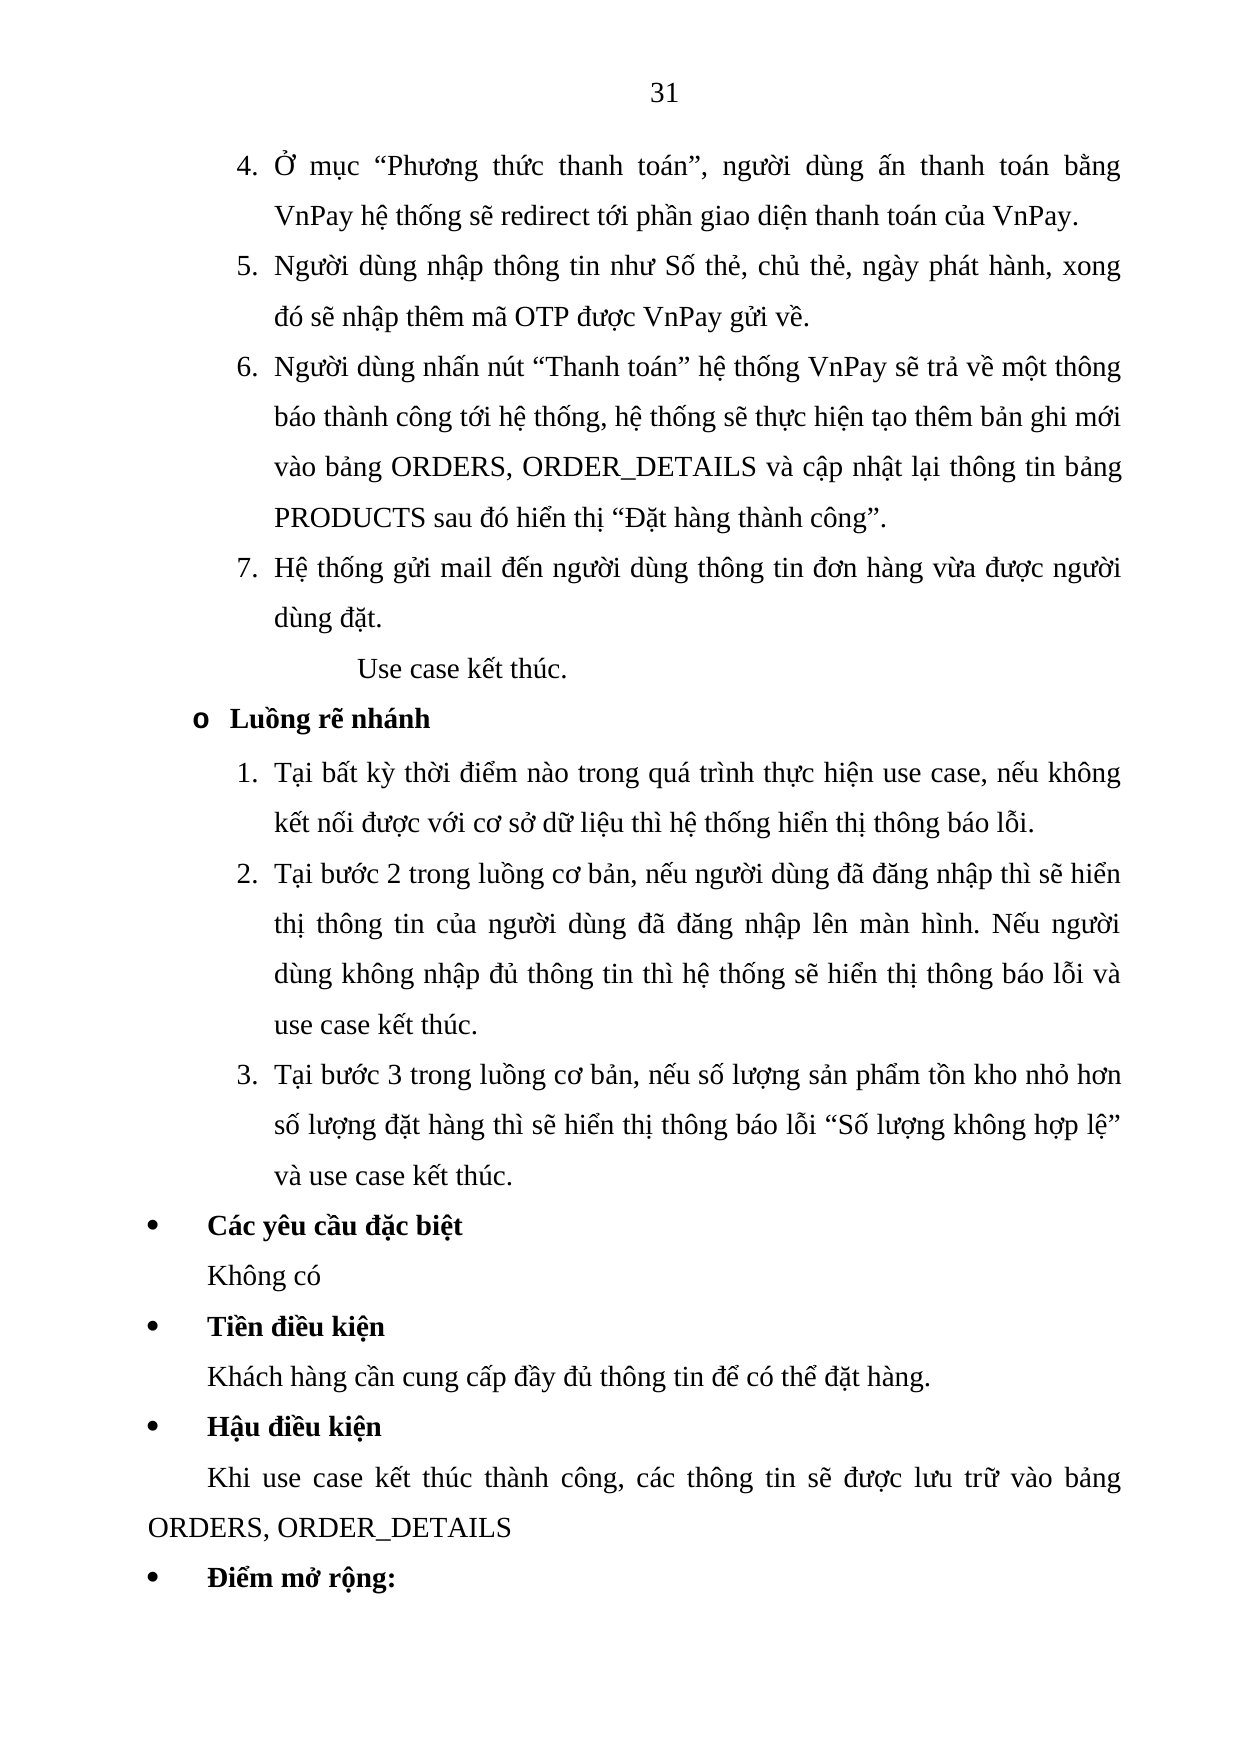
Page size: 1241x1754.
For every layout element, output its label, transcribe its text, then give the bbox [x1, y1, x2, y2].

list Người dùng nhấn nút “Thanh toán” hệ thống VnPay sẽ trả về một thông báo thành công tới hệ thống, hệ thống sẽ thực hiện tạo thêm bản ghi mới vào bảng ORDERS, ORDER_DETAILS và cập nhật lại thông tin bảng PRODUCTS sau đó hiển thị “Đặt hàng thành công”. [236, 349, 1122, 533]
list Tại bước 2 trong luồng cơ bản, nếu người dùng đã đăng nhập thì sẽ hiển thị thông tin của người dùng đã đăng nhập lên màn hình. Nếu người dùng không nhập đủ thông tin thì hệ thống sẽ hiển thị thông báo lỗi và use case kết thúc. [236, 856, 1122, 1040]
text Điểm mở rộng: [148, 1561, 1122, 1594]
text Các yêu cầu đặc biệt [148, 1208, 1122, 1242]
text Khi use case kết thúc thành công, các thông tin sẽ được lưu trữ vào bảng ORDERS, ORDER_DETAILS [148, 1460, 1122, 1544]
text Không có [148, 1258, 1122, 1292]
list Ở mục “Phương thức thanh toán”, người dùng ấn thanh toán bằng VnPay hệ thống sẽ redirect tới phần giao diện thanh toán của VnPay. [236, 148, 1122, 232]
text Hậu điều kiện [148, 1409, 1122, 1443]
list Luồng rẽ nhánh [192, 701, 1122, 737]
text Khách hàng cần cung cấp đầy đủ thông tin để có thể đặt hàng. [148, 1359, 1122, 1393]
list Use case kết thúc. [298, 651, 1122, 684]
text Tiền điều kiện [148, 1309, 1122, 1342]
list Tại bước 3 trong luồng cơ bản, nếu số lượng sản phẩm tồn kho nhỏ hơn số lượng đặt hàng thì sẽ hiển thị thông báo lỗi “Số lượng không hợp lệ” và use case kết thúc. [236, 1057, 1122, 1191]
list Tại bất kỳ thời điểm nào trong quá trình thực hiện use case, nếu không kết nối được với cơ sở dữ liệu thì hệ thống hiển thị thông báo lỗi. [236, 755, 1122, 839]
list Hệ thống gửi mail đến người dùng thông tin đơn hàng vừa được người dùng đặt. [236, 550, 1122, 634]
list Người dùng nhập thông tin như Số thẻ, chủ thẻ, ngày phát hành, xong đó sẽ nhập thêm mã OTP được VnPay gửi về. [236, 248, 1122, 332]
